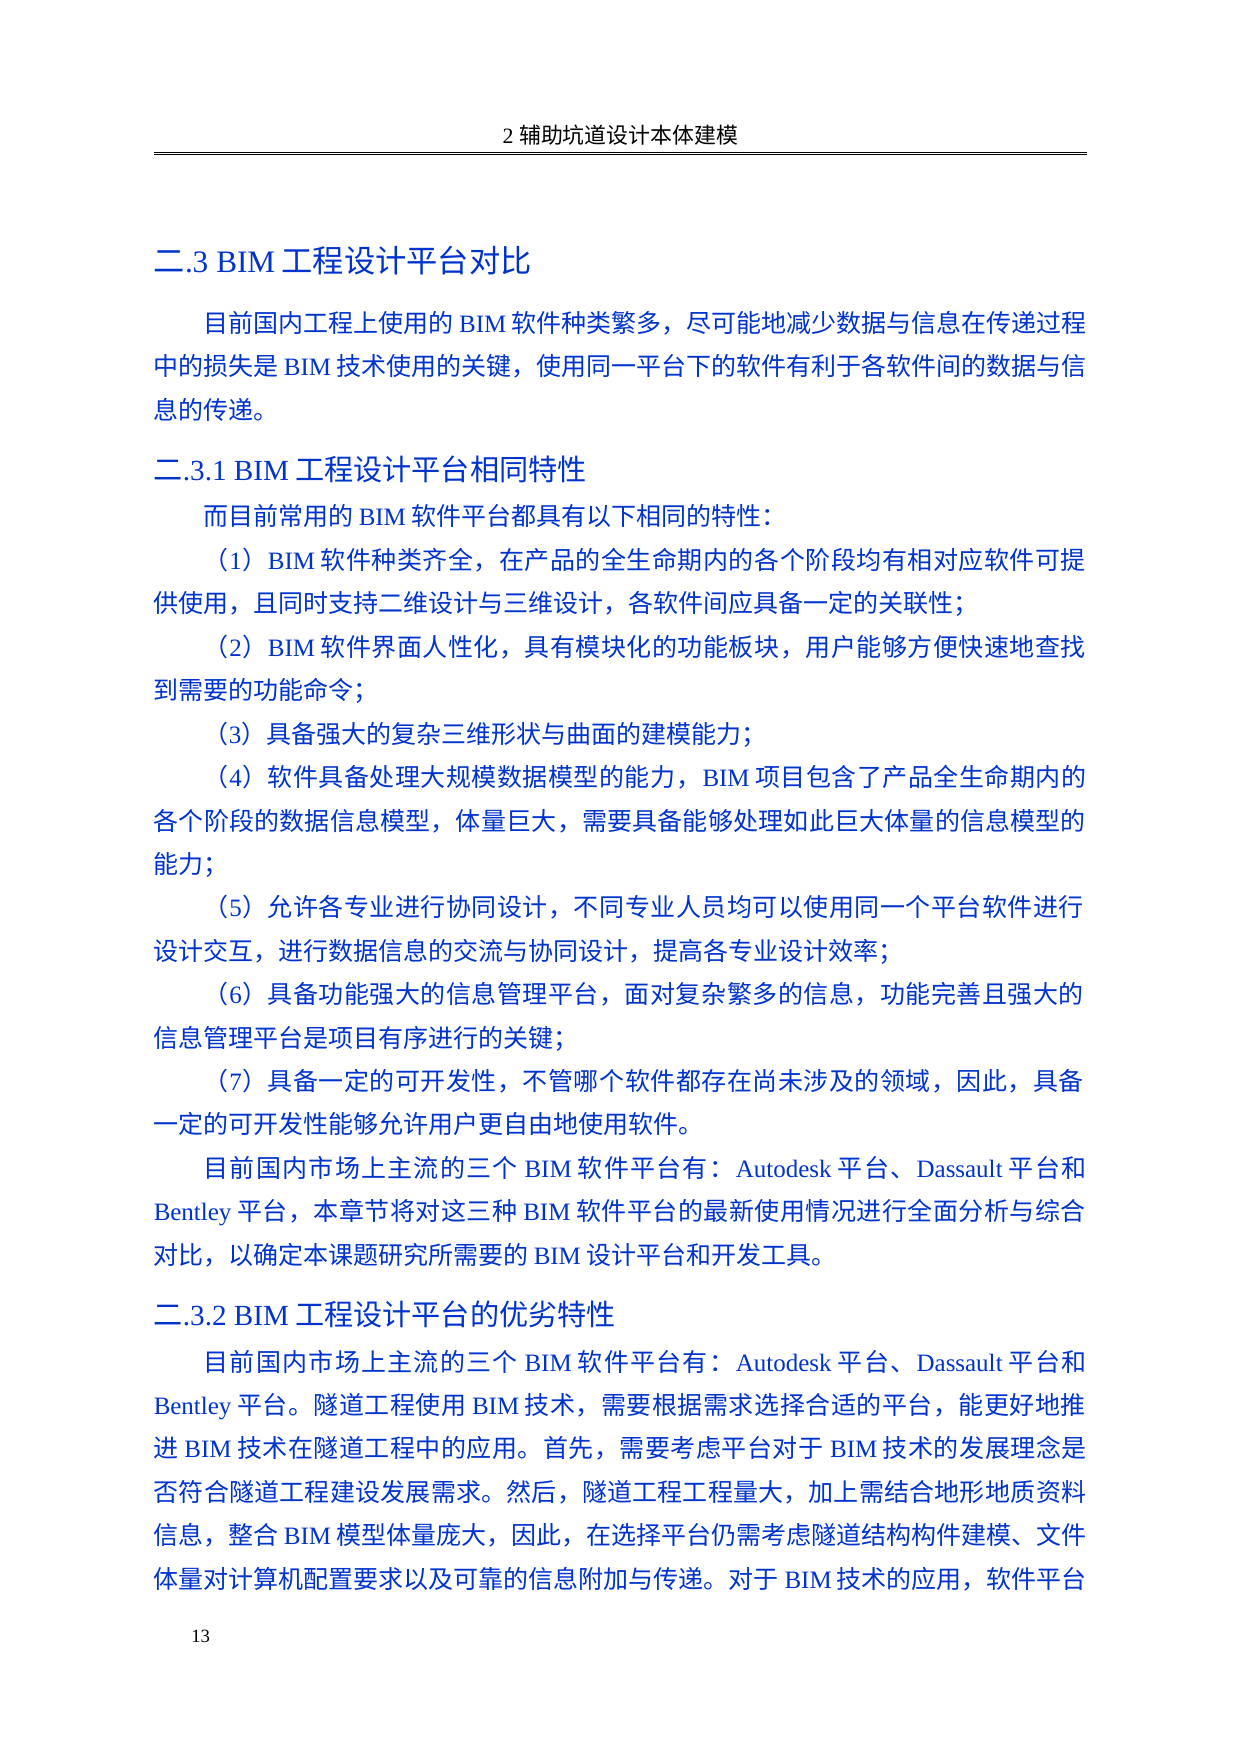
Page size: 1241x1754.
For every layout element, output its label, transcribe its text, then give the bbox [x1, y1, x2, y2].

subtitle BIM工程设计平台对比 [153, 237, 1087, 282]
text （5）允许各专业进行协同设计，不同专业人员均可以使用同一个平台软件进行设计交互，进行数据信息的交流与协同设计，提高各专业设计效率； [153, 888, 1087, 967]
text （6）具备功能强大的信息管理平台，面对复杂繁多的信息，功能完善且强大的信息管理平台是项目有序进行的关键； [153, 975, 1087, 1054]
text （7）具备一定的可开发性，不管哪个软件都存在尚未涉及的领域，因此，具备一定的可开发性能够允许用户更自由地使用软件。 [153, 1062, 1087, 1141]
text 目前国内工程上使用的BIM软件种类繁多，尽可能地减少数据与信息在传递过程中的损失是BIM技术使用的关键，使用同一平台下的软件有利于各软件间的数据与信息的传递。 [153, 303, 1087, 426]
text （4）软件具备处理大规模数据模型的能力，BIM项目包含了产品全生命期内的各个阶段的数据信息模型，体量巨大，需要具备能够处理如此巨大体量的信息模型的能力； [153, 757, 1087, 881]
text 目前国内市场上主流的三个BIM软件平台有：Autodesk平台、Dassault平台和Bentley平台，本章节将对这三种BIM软件平台的最新使用情况进行全面分析与综合对比，以确定本课题研究所需要的BIM设计平台和开发工具。 [153, 1148, 1087, 1272]
text （2）BIM软件界面人性化，具有模块化的功能板块，用户能够方便快速地查找到需要的功能命令； [153, 627, 1087, 707]
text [153, 1342, 1087, 1595]
text 而目前常用的BIM软件平台都具有以下相同的特性： [153, 497, 1087, 533]
subtitle BIM工程设计平台相同特性 [153, 446, 1087, 488]
text （3）具备强大的复杂三维形状与曲面的建模能力； [153, 714, 1087, 750]
text （1）BIM软件种类齐全，在产品的全生命期内的各个阶段均有相对应软件可提供使用，且同时支持二维设计与三维设计，各软件间应具备一定的关联性； [153, 540, 1087, 620]
subtitle BIM工程设计平台的优劣特性 [153, 1291, 1087, 1333]
